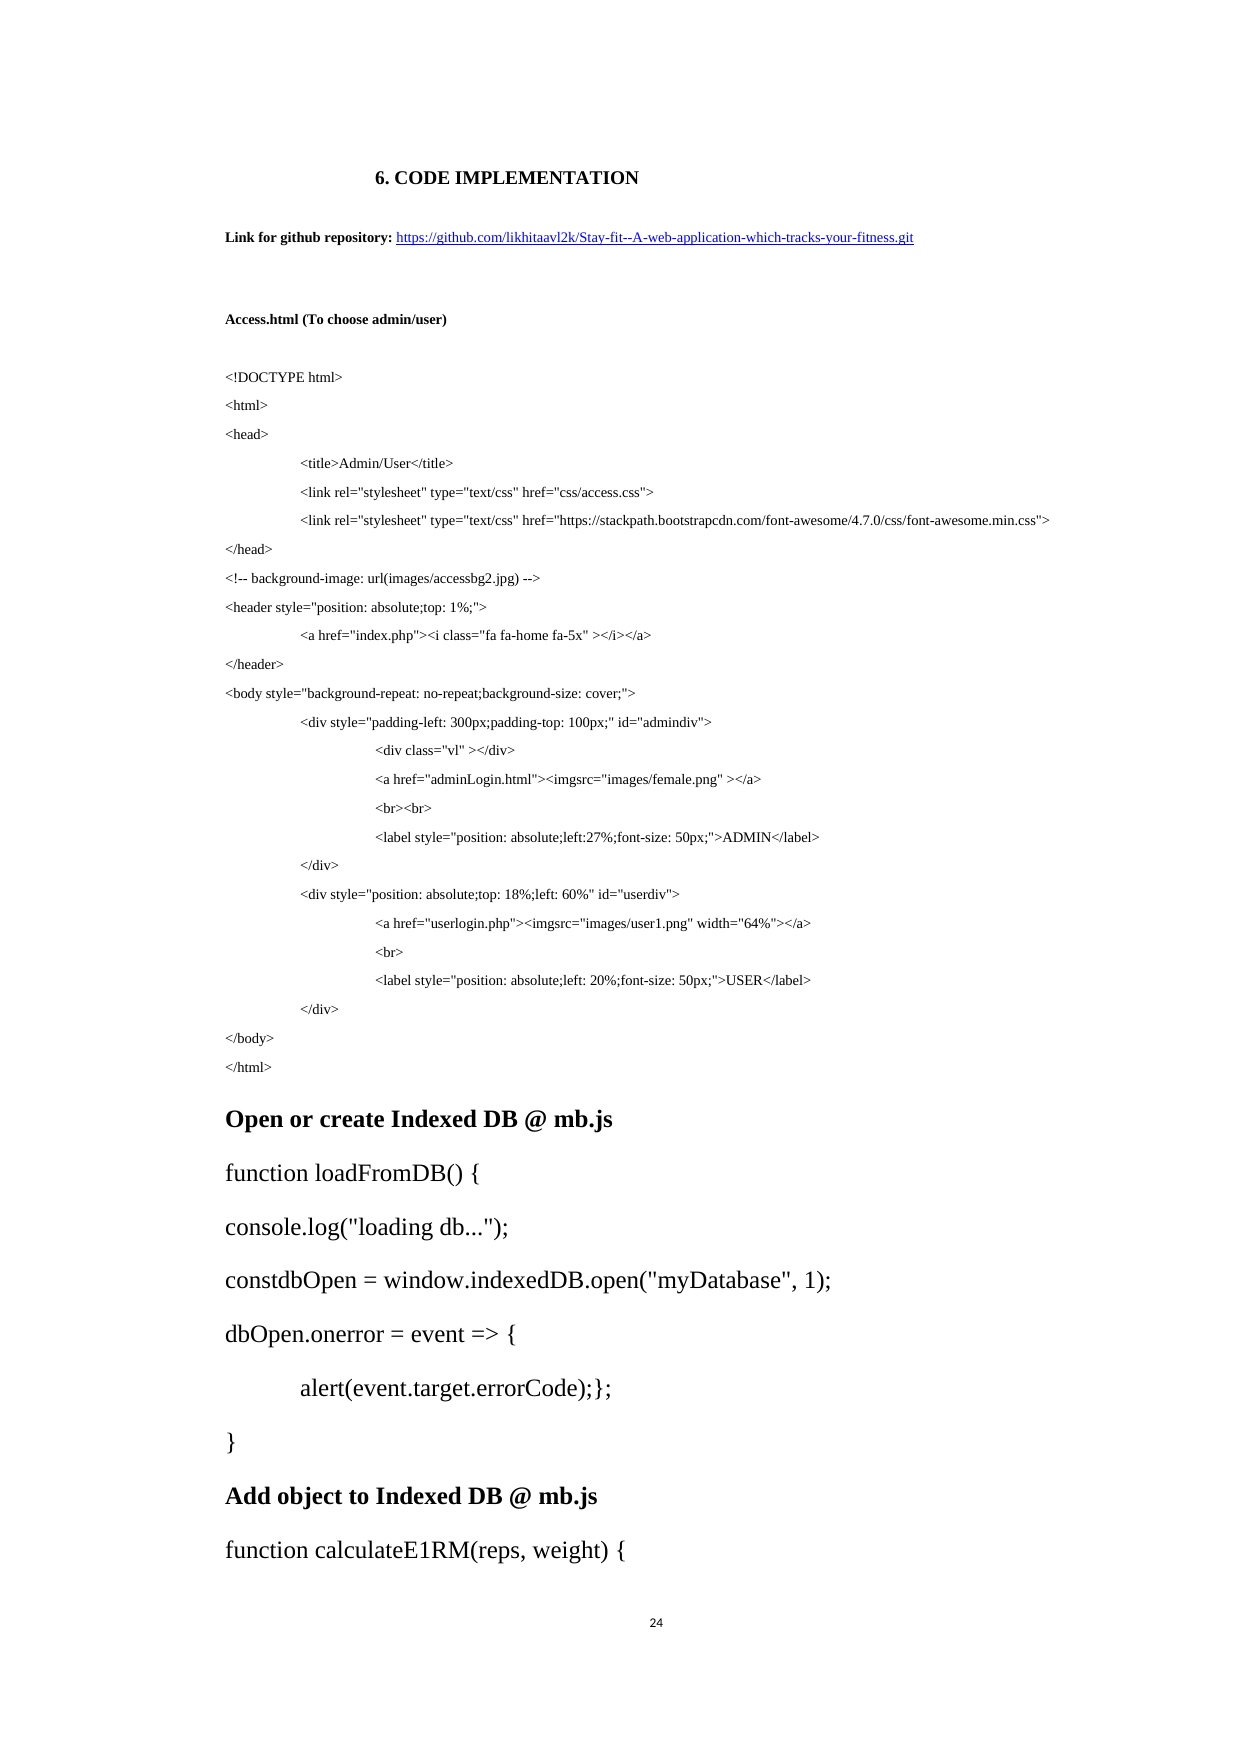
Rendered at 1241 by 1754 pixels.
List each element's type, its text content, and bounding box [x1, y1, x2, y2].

text </div> [225, 845, 1087, 874]
text <link rel="stylesheet" type="text/css" href="https://stackpath.bootstrapcdn.com/font-awesome/4.7.0/css/font-awesome.min.css"> [225, 500, 1087, 529]
text Link for github repository: https://github.com/likhitaavl2k/Stay-fit--A-web-application-which-tracks-your-fitness.git [225, 217, 1087, 246]
text </header> [225, 644, 1087, 673]
text <title>Admin/User</title> [225, 443, 1087, 471]
text console.log("loading db..."); [225, 1212, 1087, 1240]
text <head> [225, 414, 1087, 443]
text alert(event.target.errorCode);}; [225, 1373, 1087, 1402]
text <html> [225, 385, 1087, 414]
text <a href="index.php"><i class="fa fa-home fa-5x" ></i></a> [225, 615, 1087, 644]
text 6. CODE IMPLEMENTATION [225, 150, 1087, 188]
text <div class="vl" ></div> [225, 730, 1087, 759]
text <!-- background-image: url(images/accessbg2.jpg) --> [225, 558, 1087, 586]
text </head> [225, 529, 1087, 558]
text } [225, 1427, 1087, 1456]
text </div> [225, 989, 1087, 1018]
text dbOpen.onerror = event => { [225, 1319, 1087, 1348]
text function calculateE1RM(reps, weight) { [225, 1535, 1087, 1563]
text function loadFromDB() { [225, 1158, 1087, 1186]
text <div style="padding-left: 300px;padding-top: 100px;" id="admindiv"> [225, 701, 1087, 730]
text <br> [225, 931, 1087, 960]
text </html> [225, 1046, 1087, 1075]
text <!DOCTYPE html> [225, 356, 1087, 385]
text <label style="position: absolute;left:27%;font-size: 50px;">ADMIN</label> [225, 816, 1087, 845]
text Open or create Indexed DB @ mb.js [225, 1104, 1087, 1133]
text Access.html (To choose admin/user) [225, 299, 1087, 328]
text Add object to Indexed DB @ mb.js [225, 1481, 1087, 1509]
text </body> [225, 1018, 1087, 1046]
text <body style="background-repeat: no-repeat;background-size: cover;"> [225, 673, 1087, 701]
text <header style="position: absolute;top: 1%;"> [225, 586, 1087, 615]
text <div style="position: absolute;top: 18%;left: 60%" id="userdiv"> [225, 874, 1087, 903]
text <br><br> [225, 788, 1087, 816]
text constdbOpen = window.indexedDB.open("myDatabase", 1); [225, 1265, 1087, 1294]
text <link rel="stylesheet" type="text/css" href="css/access.css"> [225, 471, 1087, 500]
text <a href="adminLogin.html"><imgsrc="images/female.png" ></a> [225, 759, 1087, 788]
text <a href="userlogin.php"><imgsrc="images/user1.png" width="64%"></a> [225, 903, 1087, 931]
text <label style="position: absolute;left: 20%;font-size: 50px;">USER</label> [225, 960, 1087, 989]
